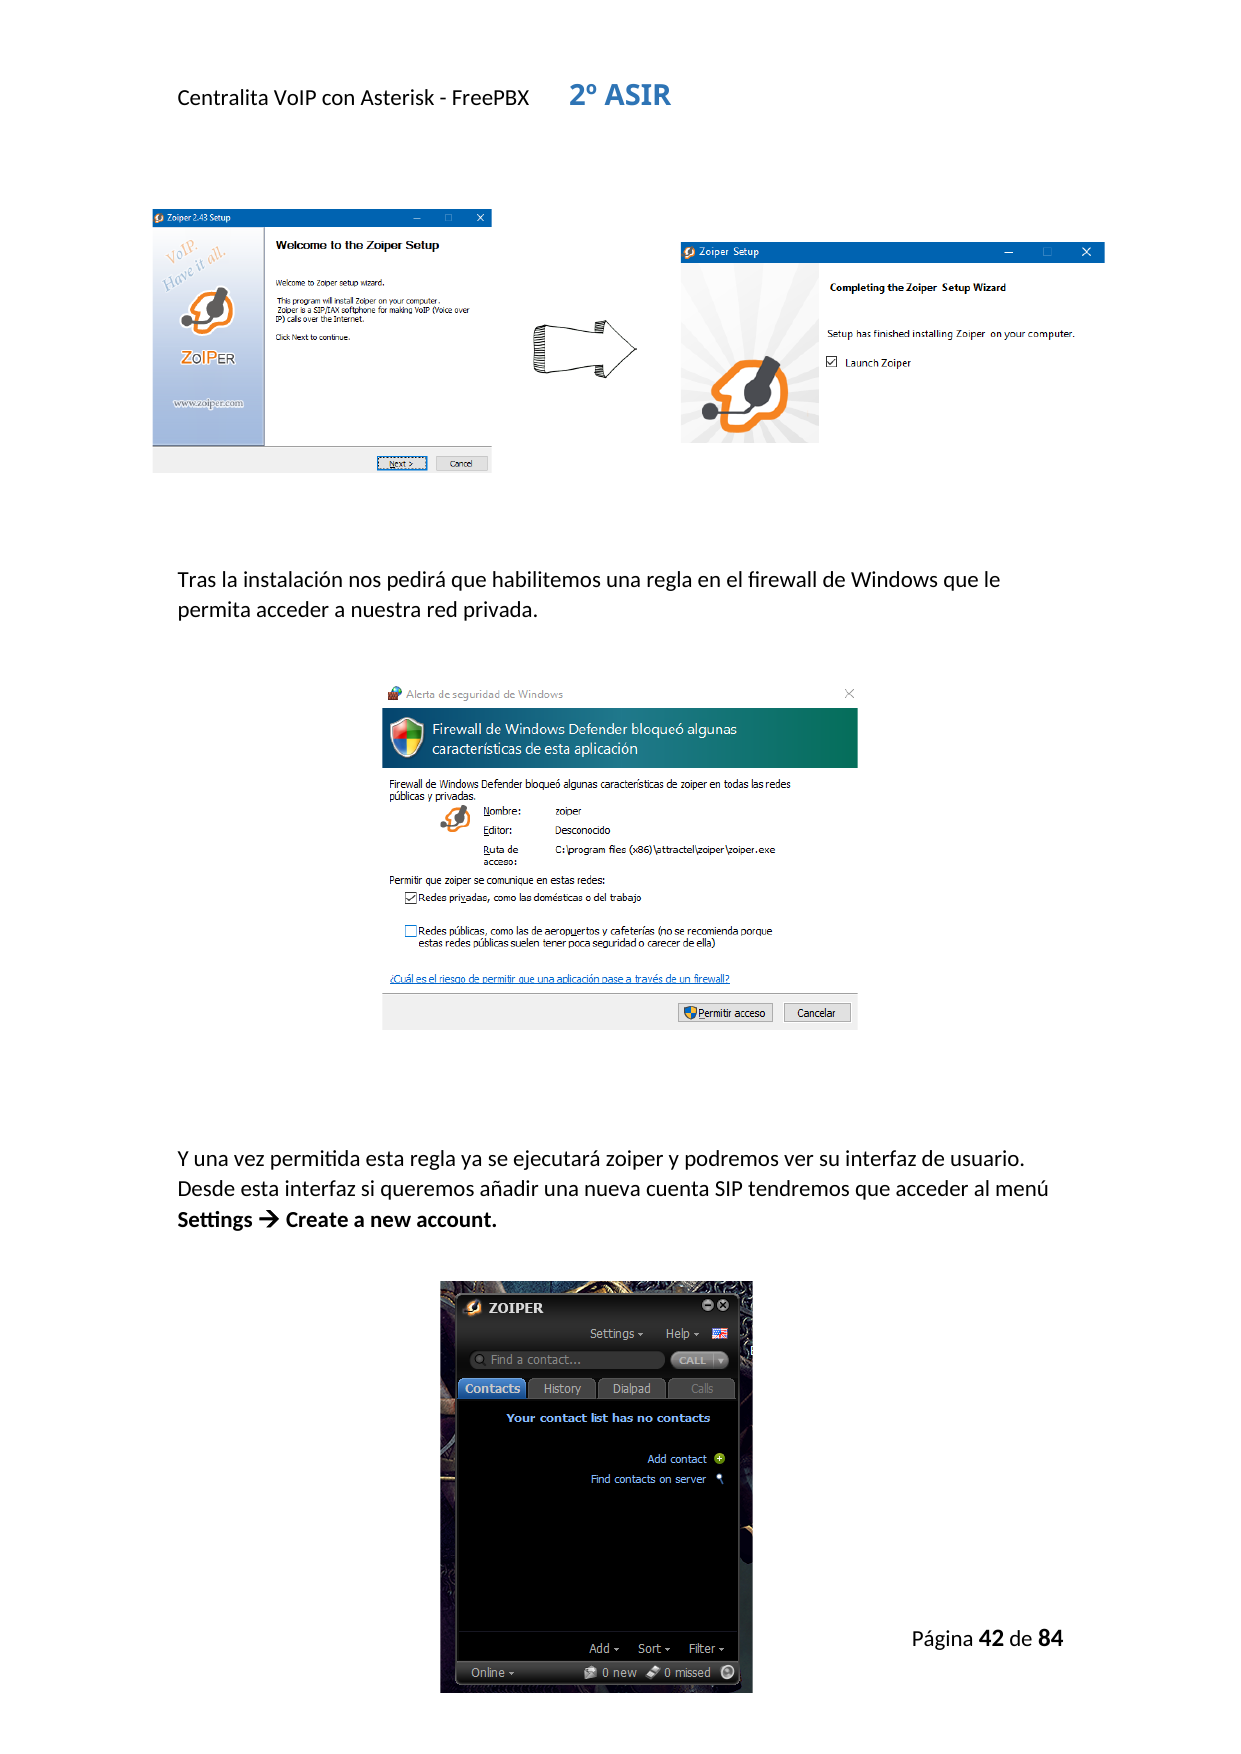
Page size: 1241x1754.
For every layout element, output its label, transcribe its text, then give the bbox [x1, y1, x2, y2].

picture [152, 209, 492, 473]
picture [440, 1281, 753, 1693]
text Tras la instalación nos pedirá que habilitemos una regla en el firewall de Windows que le permita acceder a nuestra red privada. [177, 565, 1063, 623]
picture [531, 295, 639, 403]
picture [680, 242, 1105, 443]
text Y una vez permitida esta regla ya se ejecutará zoiper y podremos ver su interfaz de usuario. Desde esta interfaz si queremos añadir una nueva cuenta SIP tendremos que acceder al menú Settings Create a new account. [177, 1144, 1063, 1233]
picture [382, 683, 858, 1030]
